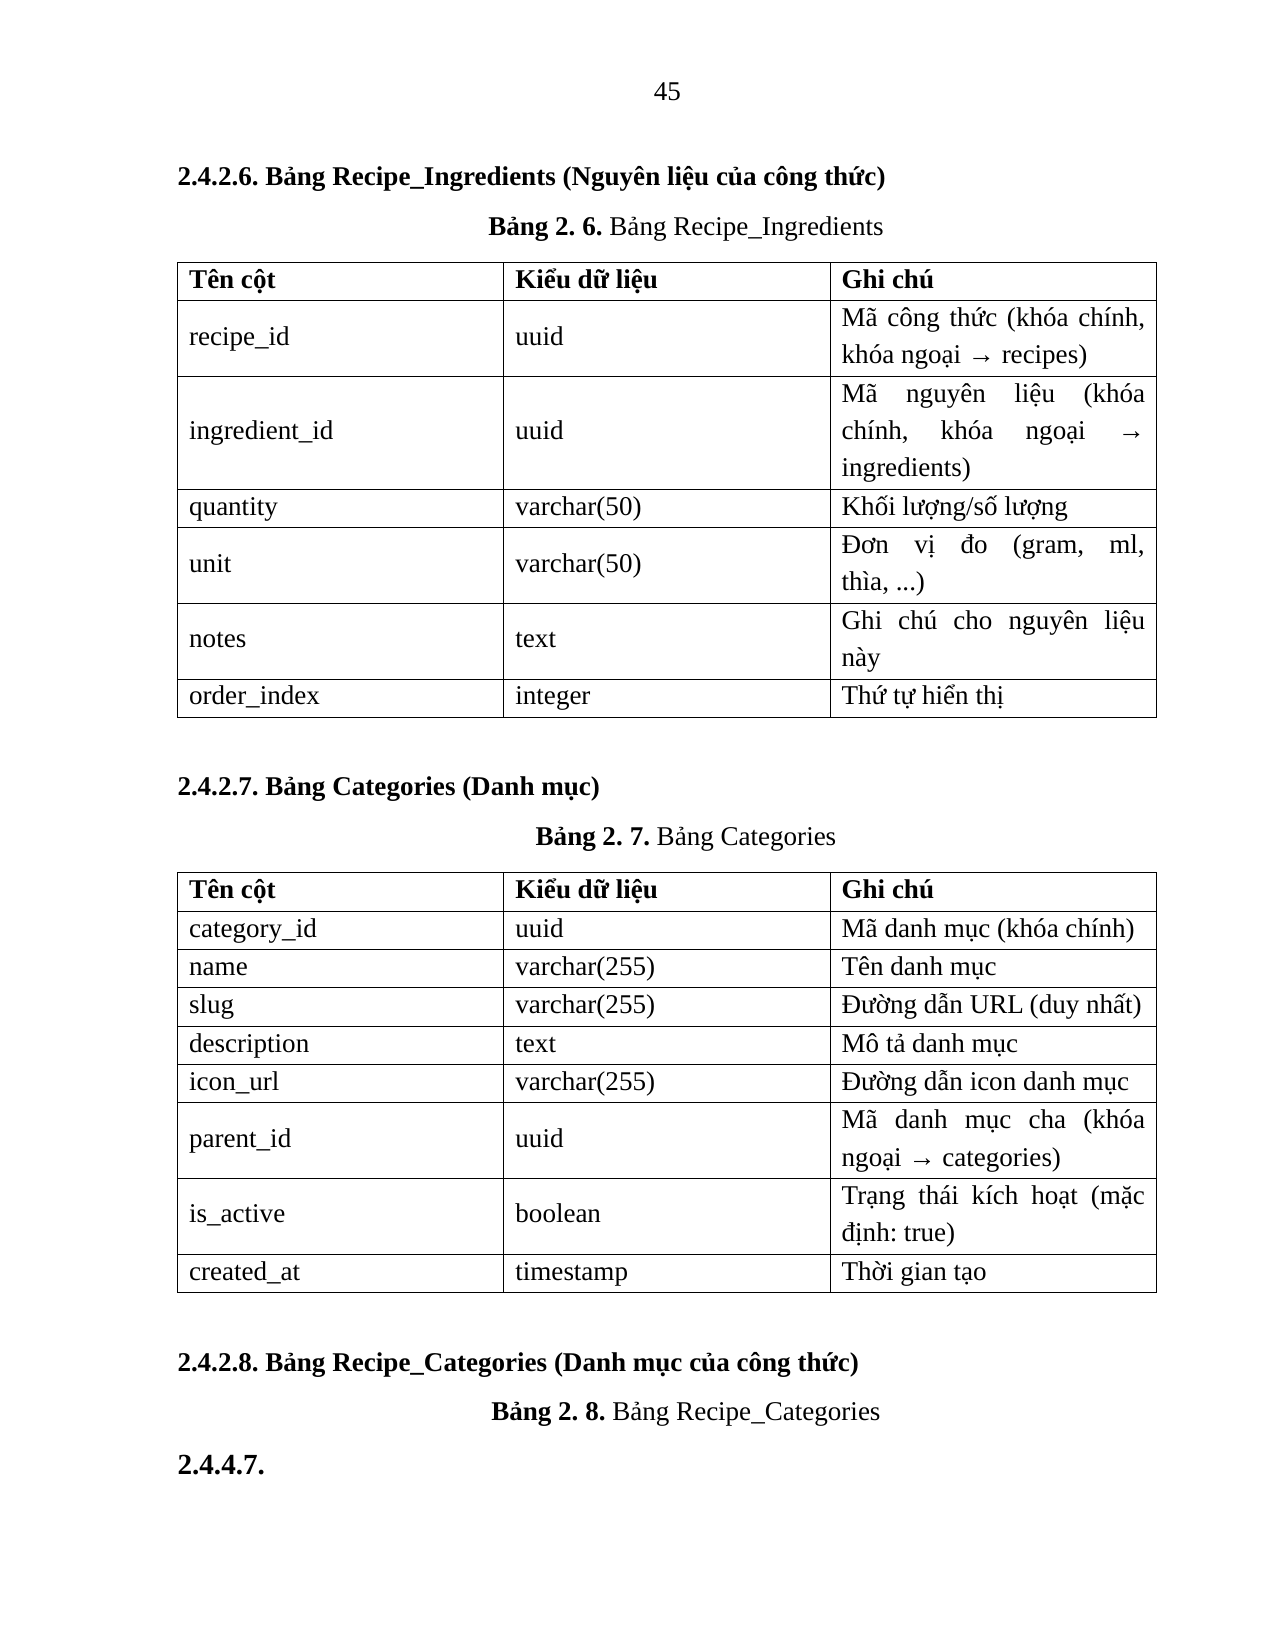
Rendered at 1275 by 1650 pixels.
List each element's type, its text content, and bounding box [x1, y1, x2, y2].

table_cell created_at [178, 1255, 503, 1292]
table_cell integer [504, 680, 830, 717]
table_cell uuid [504, 912, 830, 949]
table_cell slug [178, 988, 503, 1026]
table_cell uuid [504, 301, 830, 376]
table_cell Đơn vị đo (gram, ml, thìa, ...) [831, 528, 1156, 603]
table_cell Đường dẫn URL (duy nhất) [831, 988, 1156, 1026]
table_cell Mã công thức (khóa chính, khóa ngoại → recipes) [831, 301, 1156, 376]
subtitle 2.4.2.6. Bảng Recipe_Ingredients (Nguyên liệu của công thức) [177, 160, 1157, 191]
table_cell uuid [504, 377, 830, 489]
table_cell ingredient_id [178, 377, 503, 489]
table_cell varchar(50) [504, 528, 830, 603]
subtitle 2.4.2.8. Bảng Recipe_Categories (Danh mục của công thức) [177, 1346, 1157, 1377]
table_cell Mã nguyên liệu (khóa chính, khóa ngoại → ingredients) [831, 377, 1156, 489]
table_cell unit [178, 528, 503, 603]
text Bảng 2. 6. Bảng Recipe_Ingredients [215, 210, 1157, 241]
table_cell Mã danh mục (khóa chính) [831, 912, 1156, 949]
table_cell description [178, 1027, 503, 1064]
table_cell Ghi chú cho nguyên liệu này [831, 604, 1156, 678]
table_cell Thứ tự hiển thị [831, 680, 1156, 717]
table_cell Thời gian tạo [831, 1255, 1156, 1292]
table_cell varchar(255) [504, 950, 830, 987]
table_cell category_id [178, 912, 503, 949]
table_header Kiểu dữ liệu [504, 873, 830, 911]
table_cell is_active [178, 1179, 503, 1253]
table_header Tên cột [178, 263, 503, 300]
table_cell Mã danh mục cha (khóa ngoại → categories) [831, 1103, 1156, 1178]
table_cell quantity [178, 490, 503, 527]
table_cell Đường dẫn icon danh mục [831, 1065, 1156, 1102]
table_header Tên cột [178, 873, 503, 911]
subtitle 2.4.2.7. Bảng Categories (Danh mục) [177, 771, 1157, 802]
table_cell Mô tả danh mục [831, 1027, 1156, 1064]
table_cell text [504, 1027, 830, 1064]
table_cell Tên danh mục [831, 950, 1156, 987]
text Bảng 2. 8. Bảng Recipe_Categories [215, 1395, 1157, 1427]
table_cell recipe_id [178, 301, 503, 376]
text Bảng 2. 7. Bảng Categories [215, 820, 1157, 851]
table_cell uuid [504, 1103, 830, 1178]
table_cell Trạng thái kích hoạt (mặc định: true) [831, 1179, 1156, 1253]
table_cell varchar(255) [504, 1065, 830, 1102]
table_cell boolean [504, 1179, 830, 1253]
table_cell timestamp [504, 1255, 830, 1292]
table_cell varchar(50) [504, 490, 830, 527]
table_header Ghi chú [831, 263, 1156, 300]
table_cell order_index [178, 680, 503, 717]
table_cell notes [178, 604, 503, 678]
table_header Ghi chú [831, 873, 1156, 911]
table_cell parent_id [178, 1103, 503, 1178]
table_cell icon_url [178, 1065, 503, 1102]
table_cell text [504, 604, 830, 678]
table_cell Khối lượng/số lượng [831, 490, 1156, 527]
table_cell name [178, 950, 503, 987]
table_header Kiểu dữ liệu [504, 263, 830, 300]
table_cell varchar(255) [504, 988, 830, 1026]
